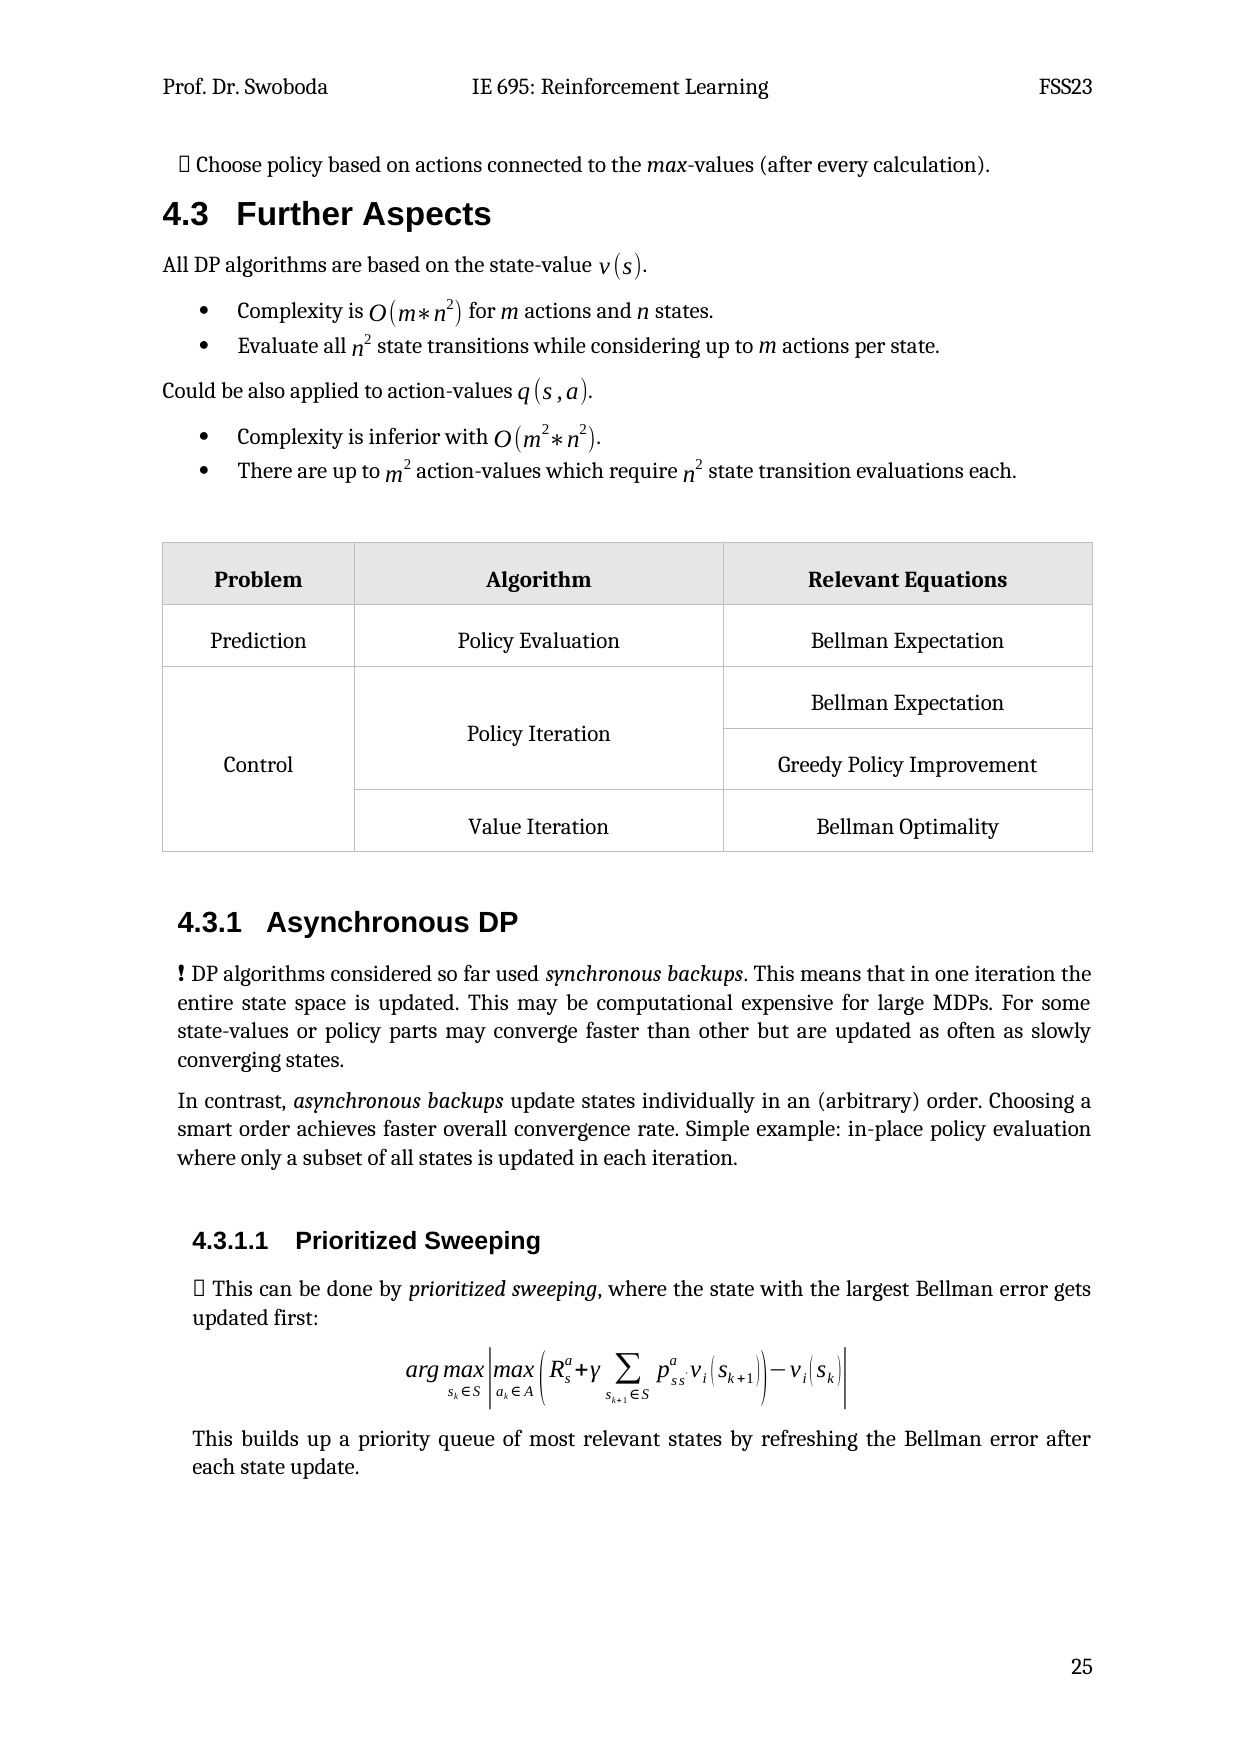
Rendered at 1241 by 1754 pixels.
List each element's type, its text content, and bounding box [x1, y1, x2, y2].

list Complexity is inferior with . [200, 420, 1093, 453]
text ❗ DP algorithms considered so far used synchronous backups. This means that in one iteration the entire state space is updated. This may be computational expensive for large MDPs. For some state-values or policy parts may converge faster than other but are updated as often as slowly converging states. [177, 956, 1093, 1073]
subtitle Prioritized Sweeping [192, 1226, 1093, 1255]
table_cell Policy Iteration [355, 667, 723, 789]
table_cell Control [163, 667, 354, 851]
table_header Algorithm [355, 543, 723, 604]
table_cell Value Iteration [355, 790, 723, 851]
list There are up to action-values which require state transition evaluations each. [200, 455, 1093, 487]
table_cell Prediction [163, 605, 354, 666]
text Could be also applied to action-values . [162, 376, 1093, 406]
text Choose policy based on actions connected to the max-values (after every calculation). [177, 148, 1093, 179]
table_header Relevant Equations [724, 543, 1092, 604]
text In contrast, asynchronous backups update states individually in an (arbitrary) order. Choosing a smart order achieves faster overall convergence rate. Simple example: in-place policy evaluation where only a subset of all states is updated in each iteration. [177, 1088, 1093, 1171]
table_header Problem [163, 543, 354, 604]
table_cell Bellman Optimality [724, 790, 1092, 851]
table_cell Bellman Expectation [724, 605, 1092, 666]
text All DP algorithms are based on the state-value . [162, 251, 1093, 281]
list Complexity is for actions and states. [200, 295, 1093, 328]
text This builds up a priority queue of most relevant states by refreshing the Bellman error after each state update. [192, 1425, 1093, 1480]
subtitle Further Aspects [162, 194, 1093, 232]
table_cell Greedy Policy Improvement [724, 729, 1092, 789]
text This can be done by prioritized sweeping, where the state with the largest Bellman error gets updated first: [192, 1272, 1093, 1332]
table_cell Bellman Expectation [724, 667, 1092, 727]
list Evaluate all state transitions while considering up to actions per state. [200, 330, 1093, 361]
table_cell Policy Evaluation [355, 605, 723, 666]
subtitle Asynchronous DP [177, 905, 1093, 939]
